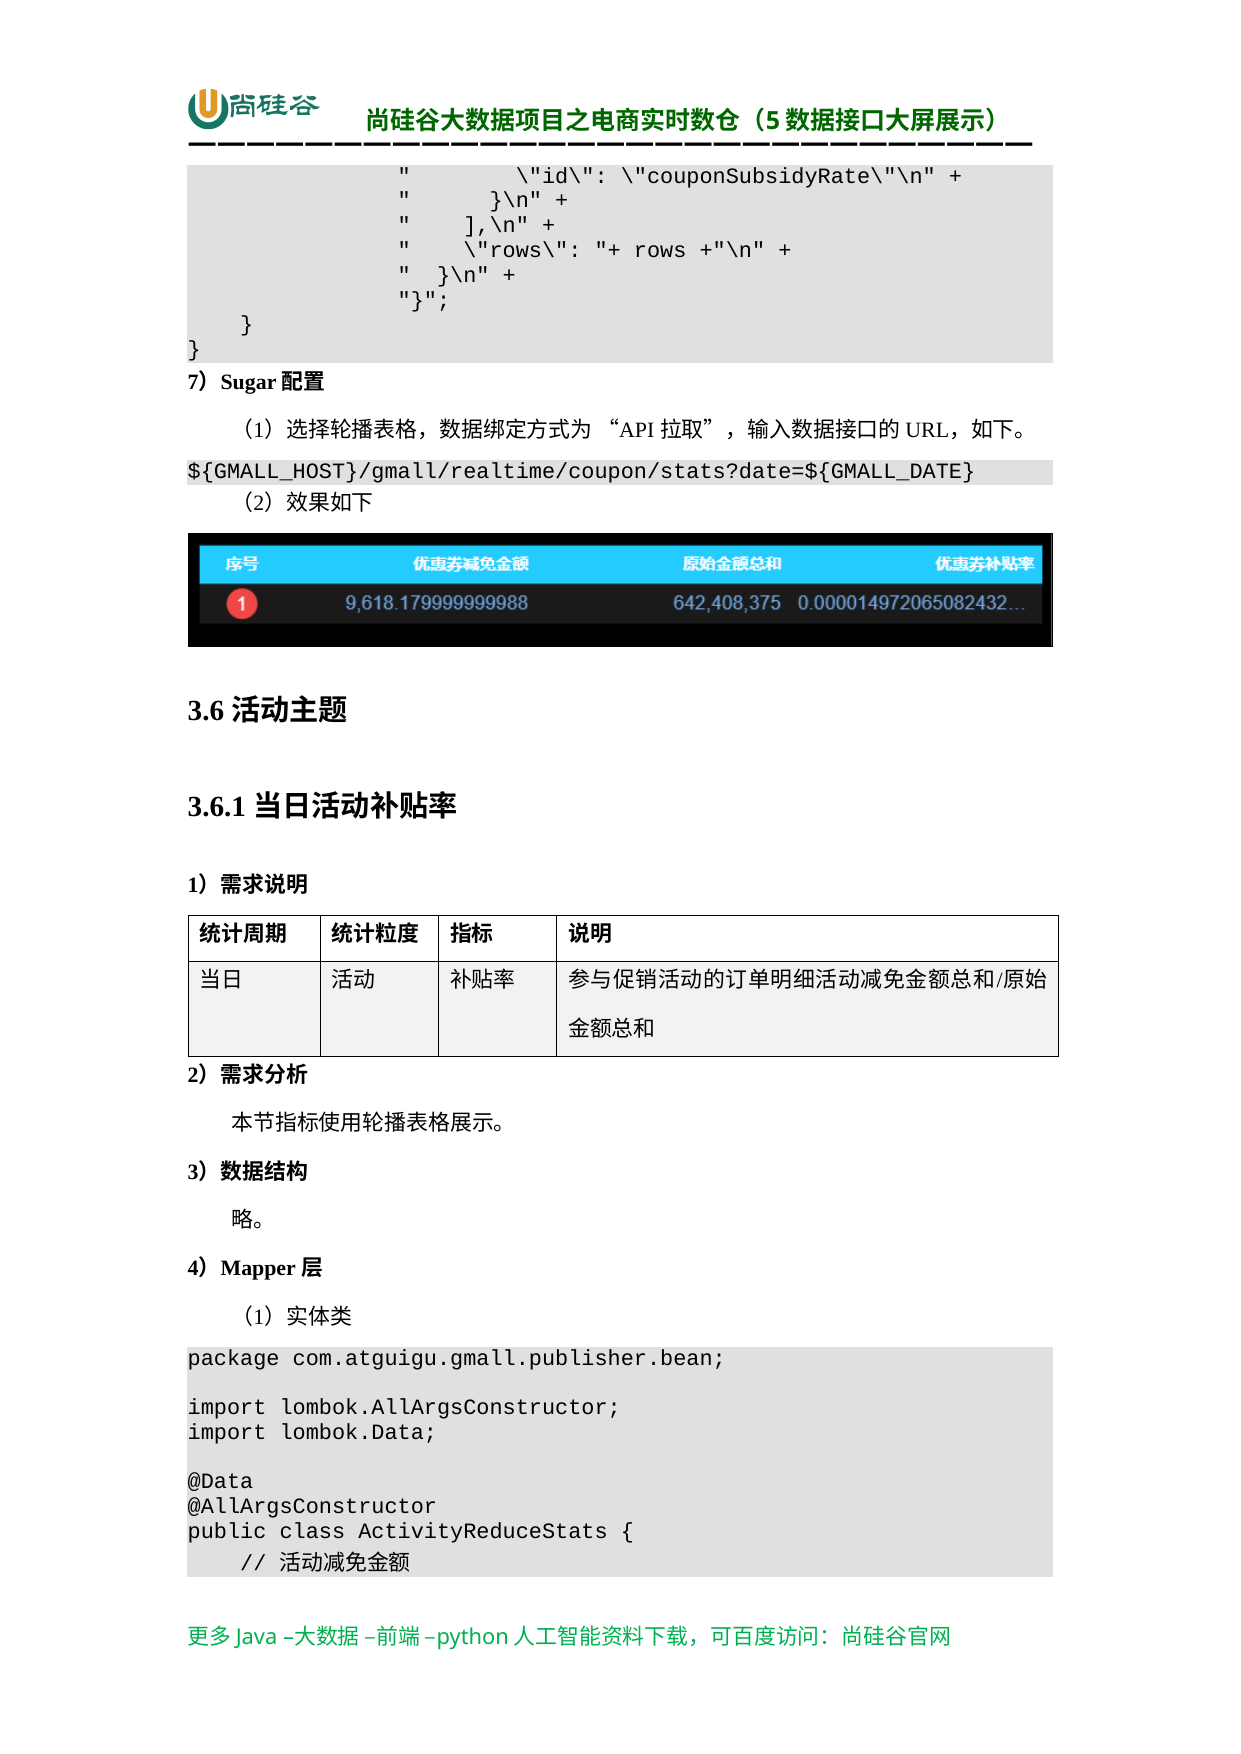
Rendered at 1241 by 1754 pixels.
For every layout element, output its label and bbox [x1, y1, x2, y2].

picture [187, 88, 321, 130]
picture [189, 534, 1052, 646]
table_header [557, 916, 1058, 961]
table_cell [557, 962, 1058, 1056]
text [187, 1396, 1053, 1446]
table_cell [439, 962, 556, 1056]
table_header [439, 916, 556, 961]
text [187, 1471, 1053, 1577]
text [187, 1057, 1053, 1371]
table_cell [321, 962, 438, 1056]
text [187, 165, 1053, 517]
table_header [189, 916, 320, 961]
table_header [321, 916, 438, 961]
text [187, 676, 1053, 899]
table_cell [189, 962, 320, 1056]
